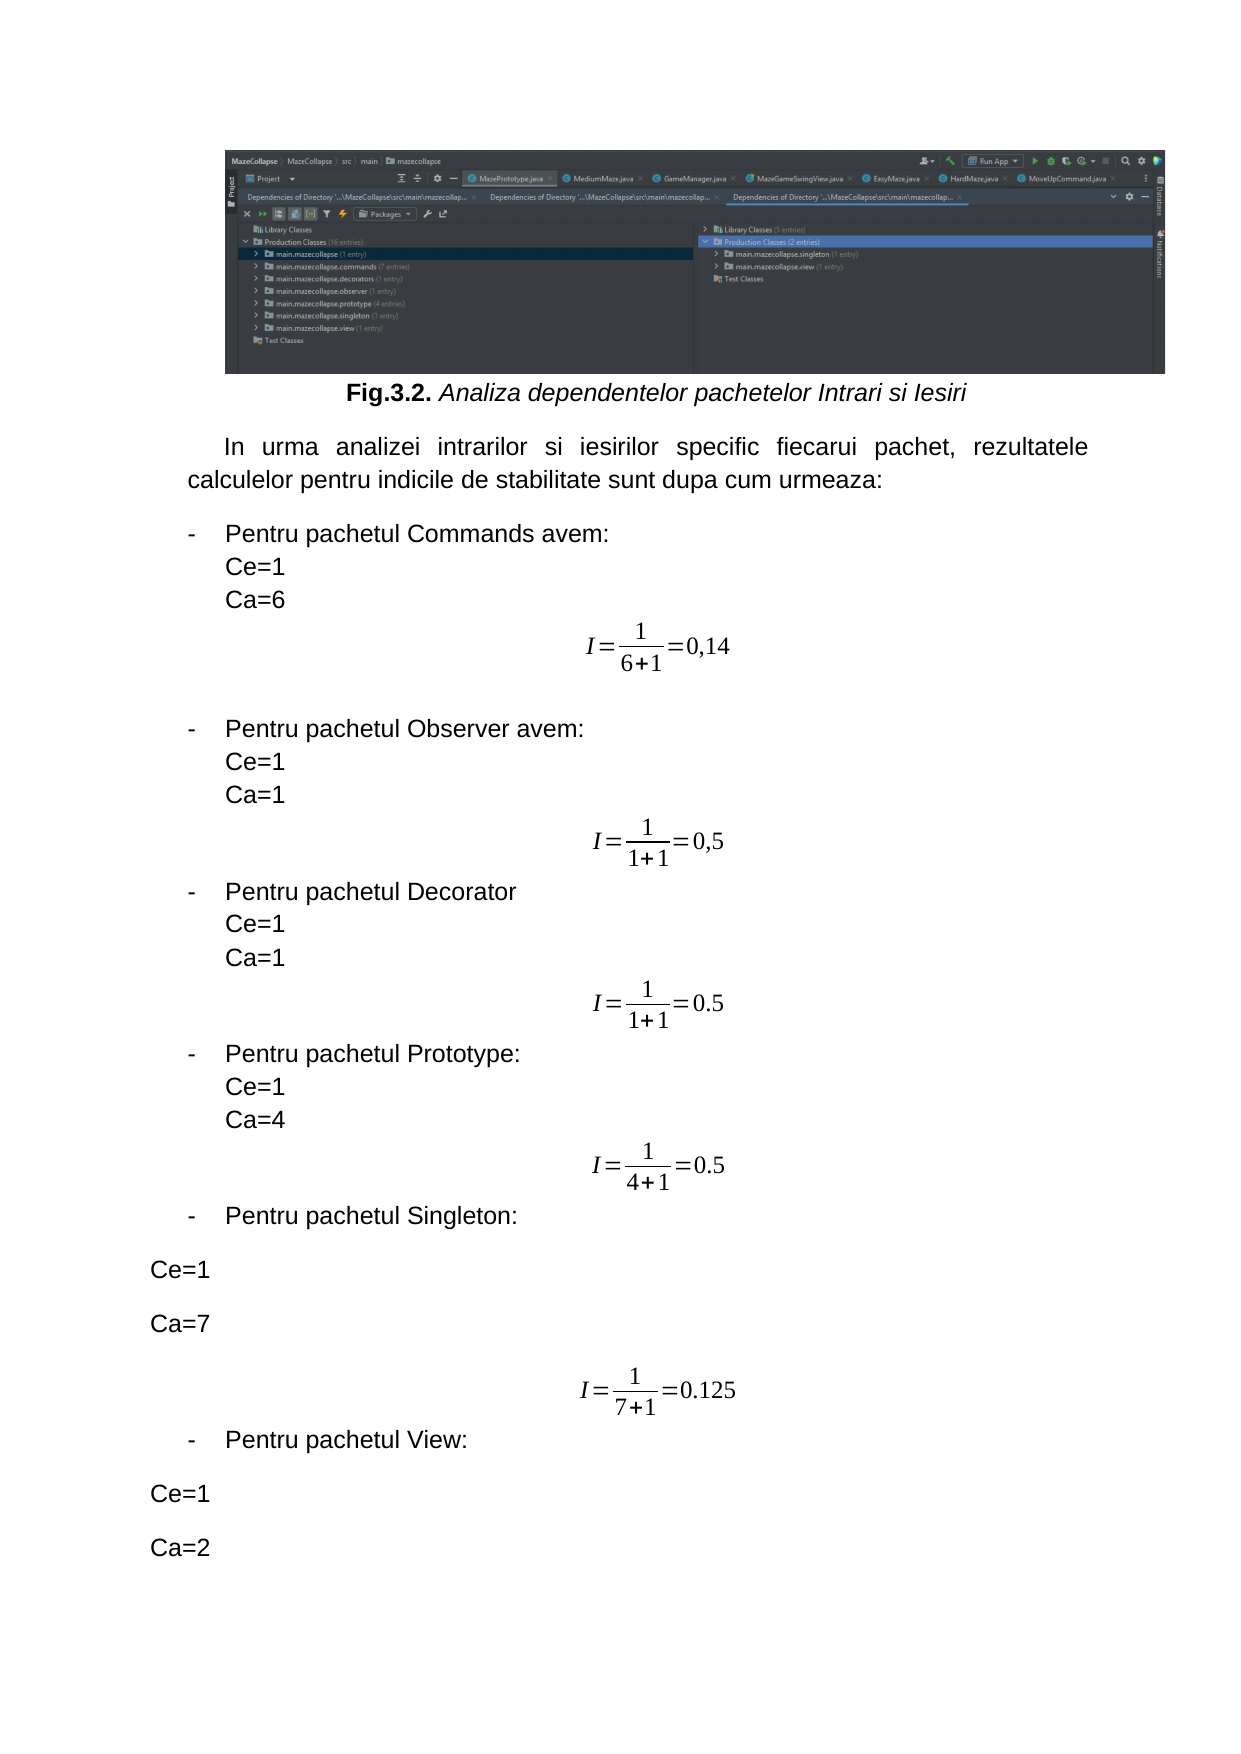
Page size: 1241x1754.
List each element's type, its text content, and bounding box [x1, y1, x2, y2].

picture [225, 150, 1166, 374]
list Pentru pachetul Prototype: [187, 1039, 1090, 1067]
list Ce=1 [225, 909, 1090, 938]
text Ce=1 [150, 1479, 1090, 1508]
list Ce=1 [225, 552, 1090, 581]
list Pentru pachetul View: [187, 1426, 1090, 1454]
text Ce=1 [150, 1255, 1090, 1283]
list Ce=1 [225, 1072, 1090, 1100]
list Ce=1 [225, 747, 1090, 776]
list Ca=6 [225, 585, 1090, 614]
text Ca=7 [150, 1308, 1090, 1337]
list Pentru pachetul Decorator [187, 876, 1090, 905]
list Pentru pachetul Commands avem: [187, 519, 1090, 548]
list Fig.3.2. Analiza dependentelor pachetelor Intrari si Iesiri [225, 374, 1090, 407]
list Ca=1 [225, 942, 1090, 971]
list Pentru pachetul Singleton: [187, 1201, 1090, 1229]
list Pentru pachetul Observer avem: [187, 714, 1090, 743]
list Ca=4 [225, 1105, 1090, 1133]
text Ca=2 [150, 1533, 1090, 1562]
text In urma analizei intrarilor si iesirilor specific fiecarui pachet, rezultatele calculelor pentru indicile de stabilitate sunt dupa cum urmeaza: [187, 432, 1090, 494]
list Ca=1 [225, 780, 1090, 809]
